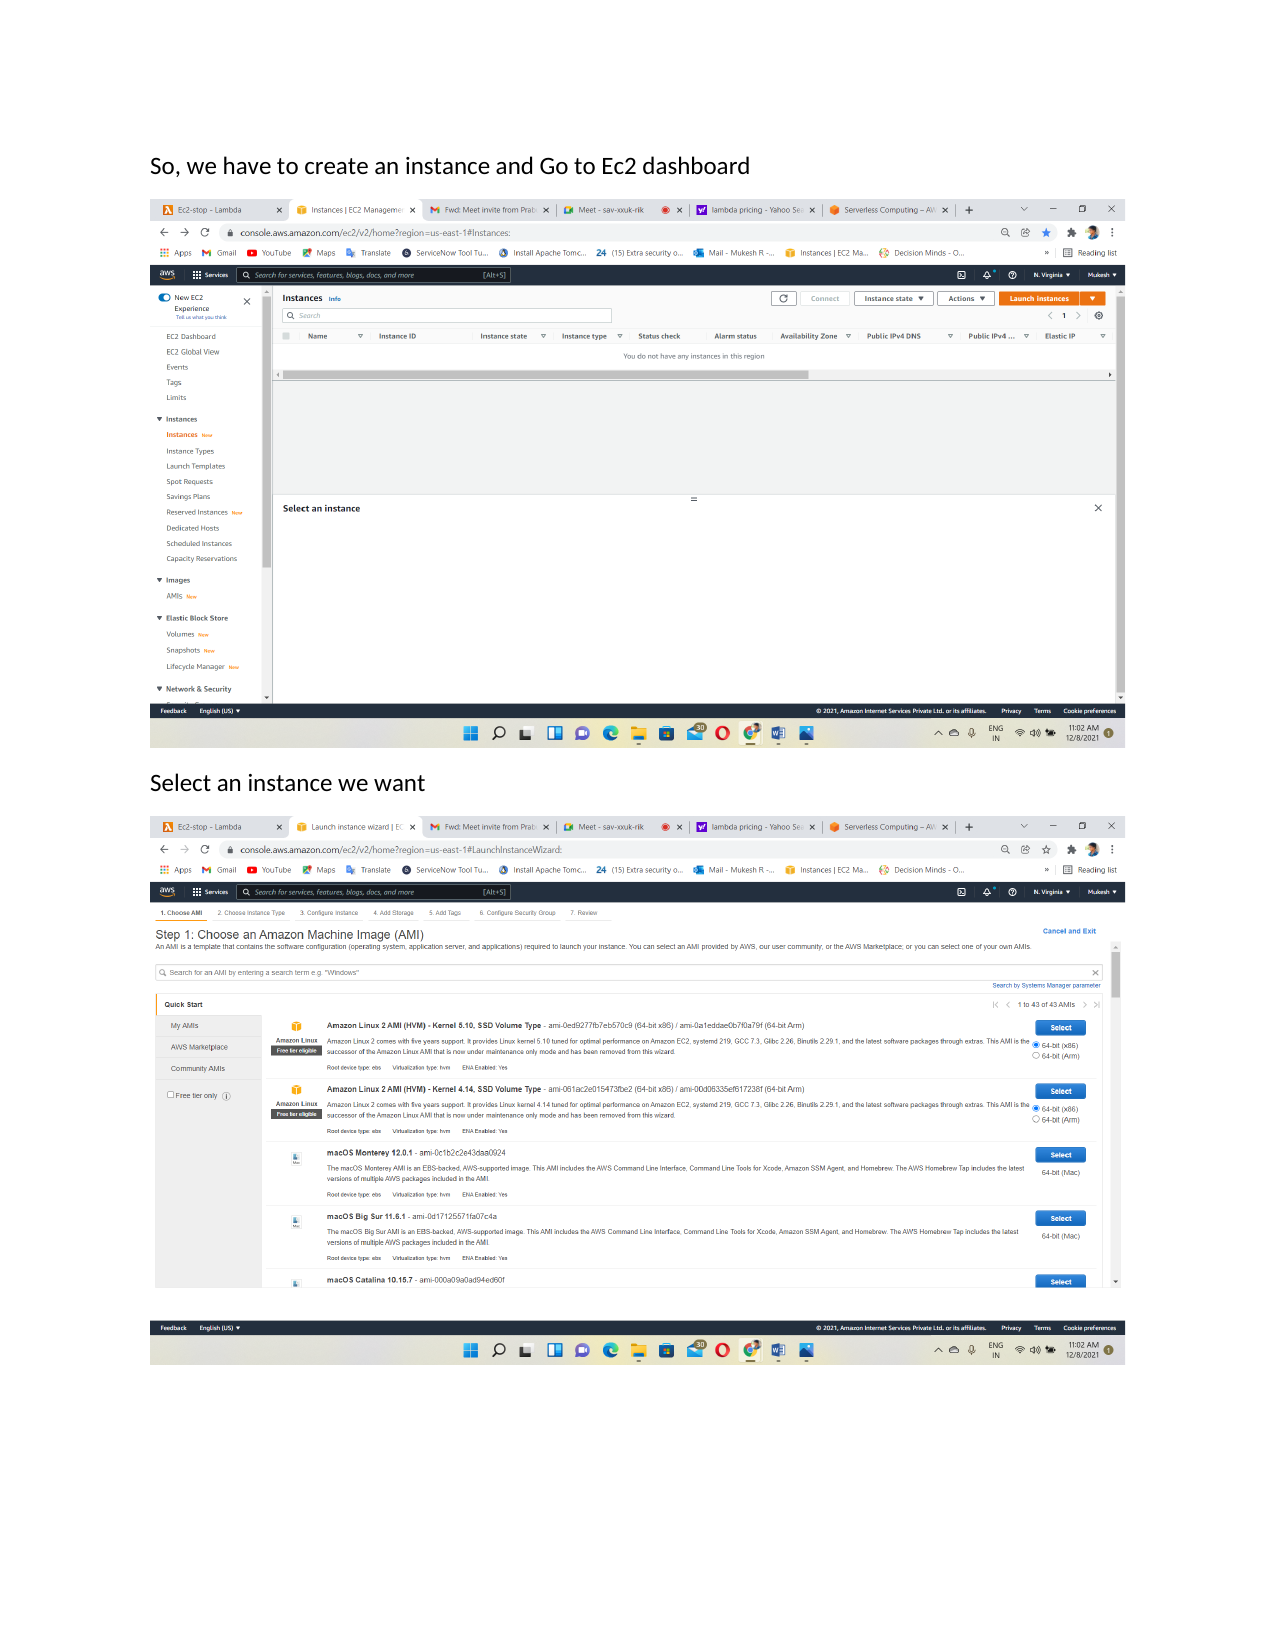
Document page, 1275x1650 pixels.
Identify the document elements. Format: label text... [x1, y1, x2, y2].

text So, we have to create an instance and Go to Ec2 dashboard [150, 150, 1125, 181]
text Select an instance we want [150, 767, 1125, 797]
picture [150, 816, 1125, 1365]
picture [150, 199, 1125, 748]
